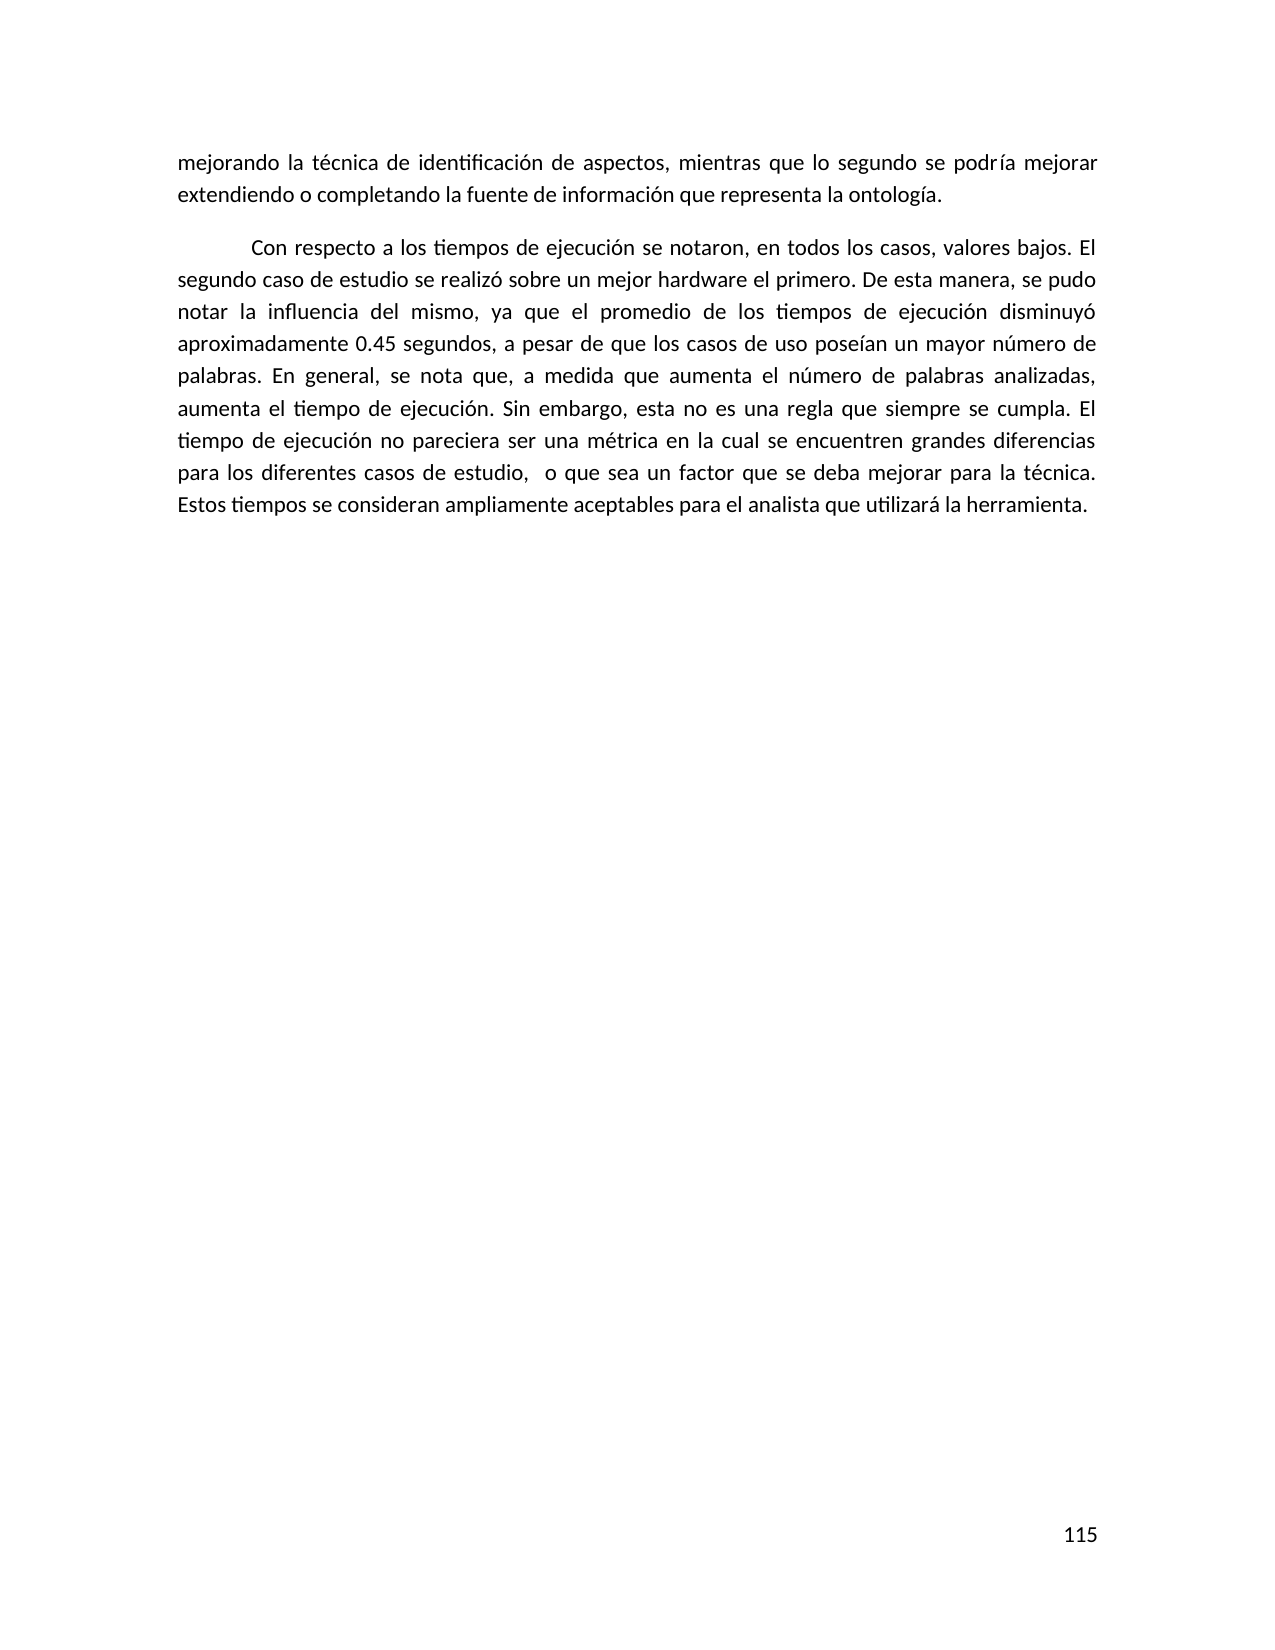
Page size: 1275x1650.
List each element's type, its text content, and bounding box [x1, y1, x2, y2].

text Con respecto a los tiempos de ejecución se notaron, en todos los casos, valores bajos. El segundo caso de estudio se realizó sobre un mejor hardware el primero. De esta manera, se pudo notar la influencia del mismo, ya que el promedio de los tiempos de ejecución disminuyó aproximadamente 0.45 segundos, a pesar de que los casos de uso poseían un mayor número de palabras. En general, se nota que, a medida que aumenta el número de palabras analizadas, aumenta el tiempo de ejecución. Sin embargo, esta no es una regla que siempre se cumpla. El tiempo de ejecución no pareciera ser una métrica en la cual se encuentren grandes diferencias para los diferentes casos de estudio, o que sea un factor que se deba mejorar para la técnica. Estos tiempos se consideran ampliamente aceptables para el analista que utilizará la herramienta. [177, 233, 1098, 518]
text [177, 148, 1098, 208]
